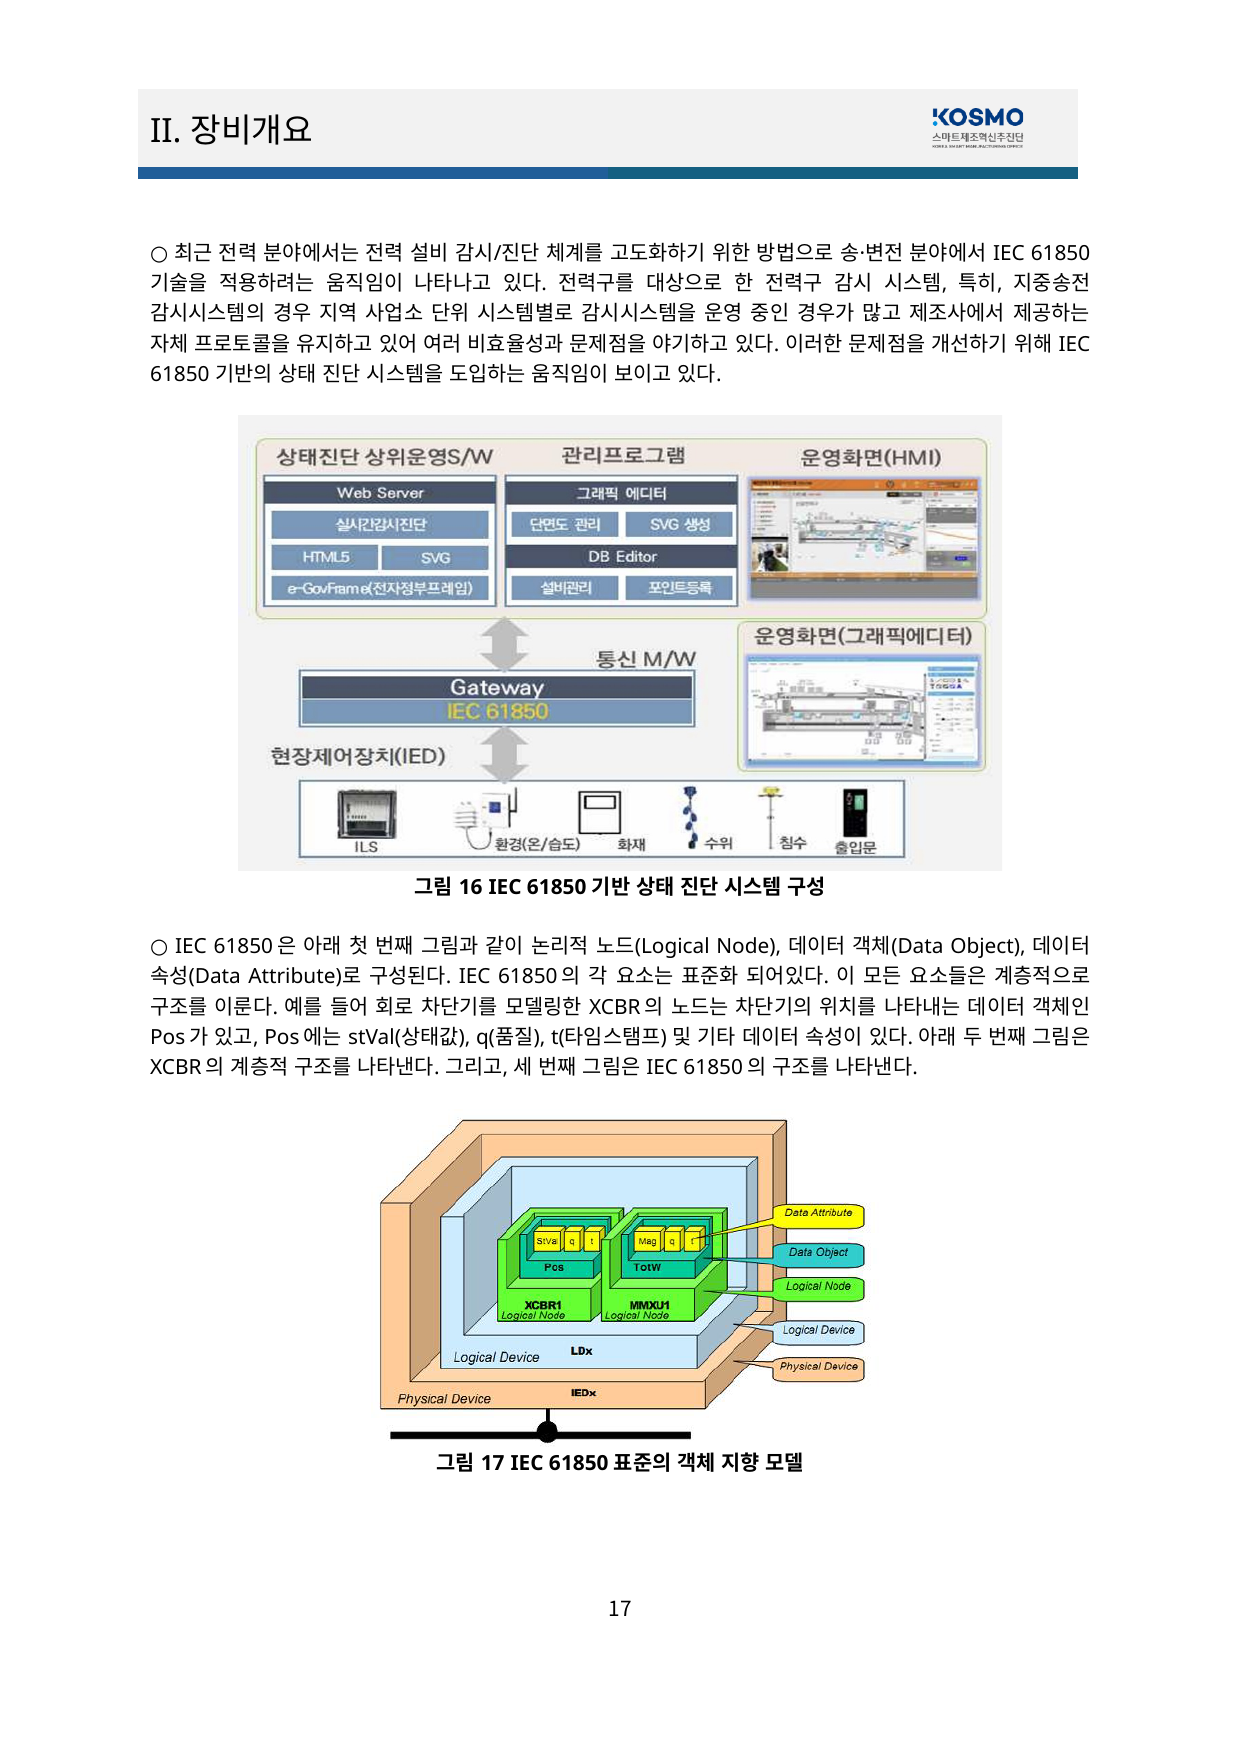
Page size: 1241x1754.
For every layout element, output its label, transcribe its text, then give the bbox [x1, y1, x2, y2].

picture [932, 108, 1024, 148]
text ○ 최근 전력 분야에서는 전력 설비 감시/진단 체계를 고도화하기 위한 방법으로 송·변전 분야에서 IEC 61850 기술을 적용하려는 움직임이 나타나고 있다. 전력구를 대상으로 한 전력구 감시 시스템, 특히, 지중송전 감시시스템의 경우 지역 사업소 단위 시스템별로 감시시스템을 운영 중인 경우가 많고 제조사에서 제공하는 자체 프로토콜을 유지하고 있어 여러 비효율성과 문제점을 야기하고 있다. 이러한 문제점을 개선하기 위해 IEC 61850 기반의 상태 진단 시스템을 도입하는 움직임이 보이고 있다. [150, 236, 1090, 387]
picture [355, 1109, 885, 1447]
picture [238, 415, 1003, 871]
text ○ IEC 61850은 아래 첫 번째 그림과 같이 논리적 노드(Logical Node), 데이터 객체(Data Object), 데이터 속성(Data Attribute)로 구성된다. IEC 61850의 각 요소는 표준화 되어있다. 이 모든 요소들은 계층적으로 구조를 이룬다. 예를 들어 회로 차단기를 모델링한 XCBR의 노드는 차단기의 위치를 나타내는 데이터 객체인 Pos가 있고, Pos에는 stVal(상태값), q(품질), t(타임스탬프) 및 기타 데이터 속성이 있다. 아래 두 번째 그림은 XCBR의 계층적 구조를 나타낸다. 그리고, 세 번째 그림은 IEC 61850의 구조를 나타낸다. [150, 929, 1090, 1081]
